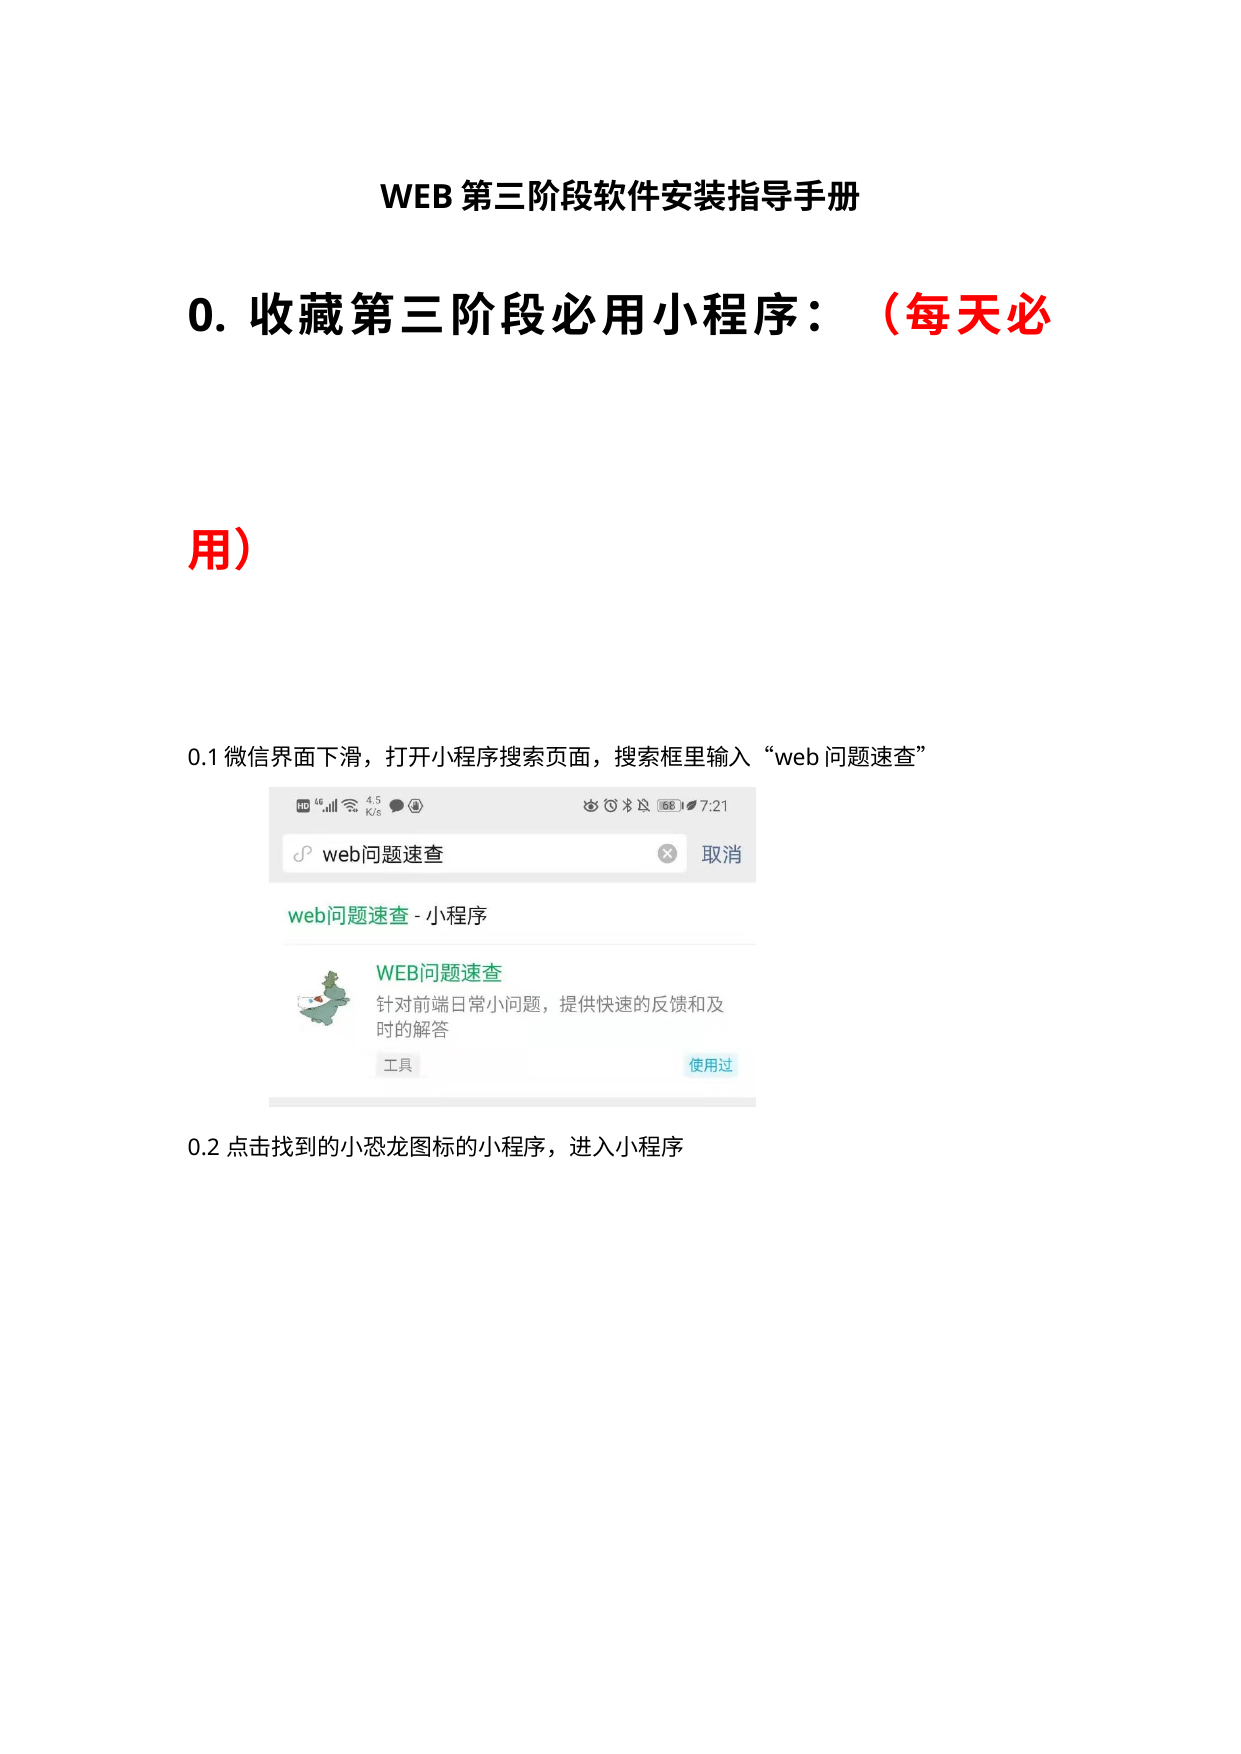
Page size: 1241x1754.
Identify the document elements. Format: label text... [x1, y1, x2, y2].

list 0.2 点击找到的小恐龙图标的小程序，进入小程序 [187, 1113, 1053, 1178]
text WEB第三阶段软件安装指导手册 [187, 162, 1053, 227]
subtitle 0. 收藏第三阶段必用小程序：（每天必用） [187, 262, 1053, 595]
list 0.1微信界面下滑，打开小程序搜索页面，搜索框里输入“web问题速查” [187, 723, 1053, 788]
picture [268, 787, 757, 1107]
